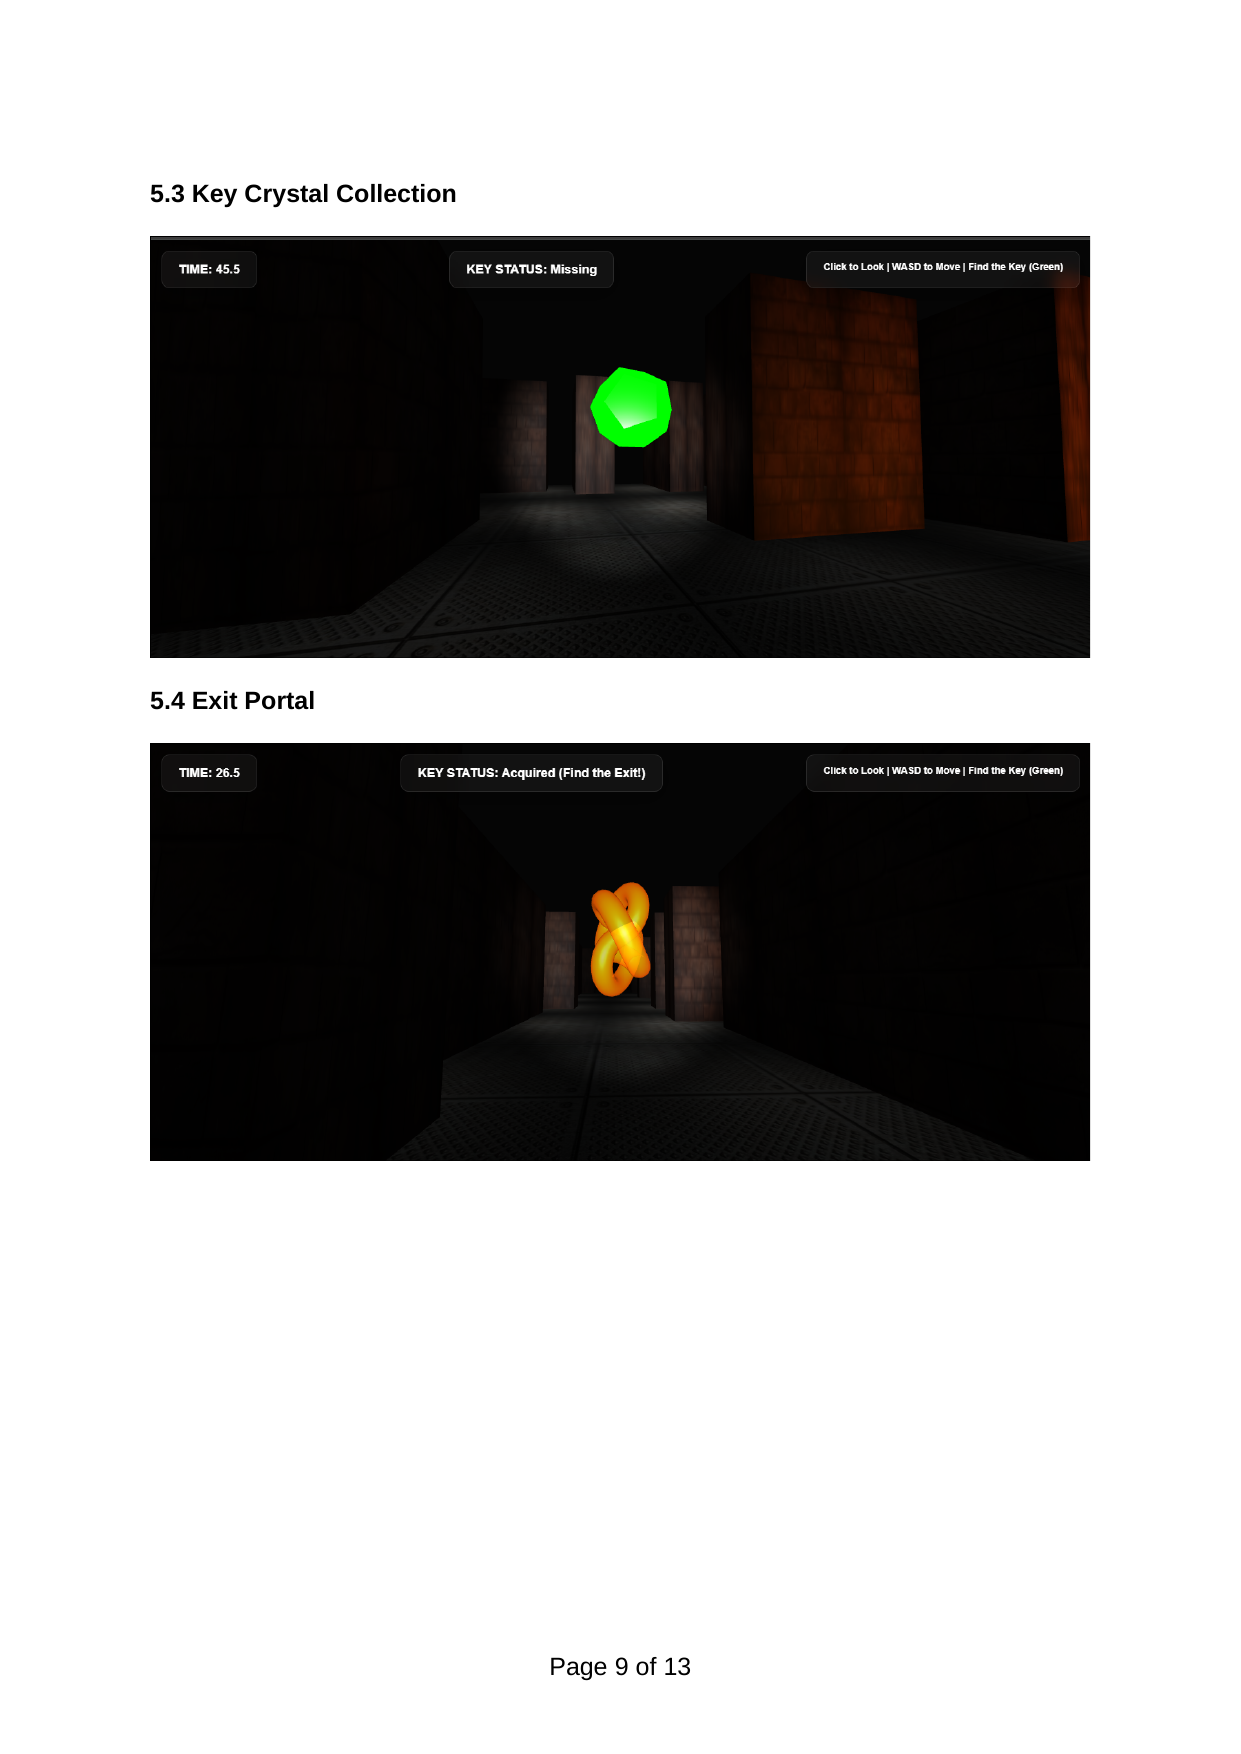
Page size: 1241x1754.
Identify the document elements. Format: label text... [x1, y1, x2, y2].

picture [150, 236, 1091, 658]
text 5.3 Key Crystal Collection [150, 179, 1090, 207]
picture [150, 743, 1091, 1161]
text 5.4 Exit Portal [150, 686, 1090, 715]
